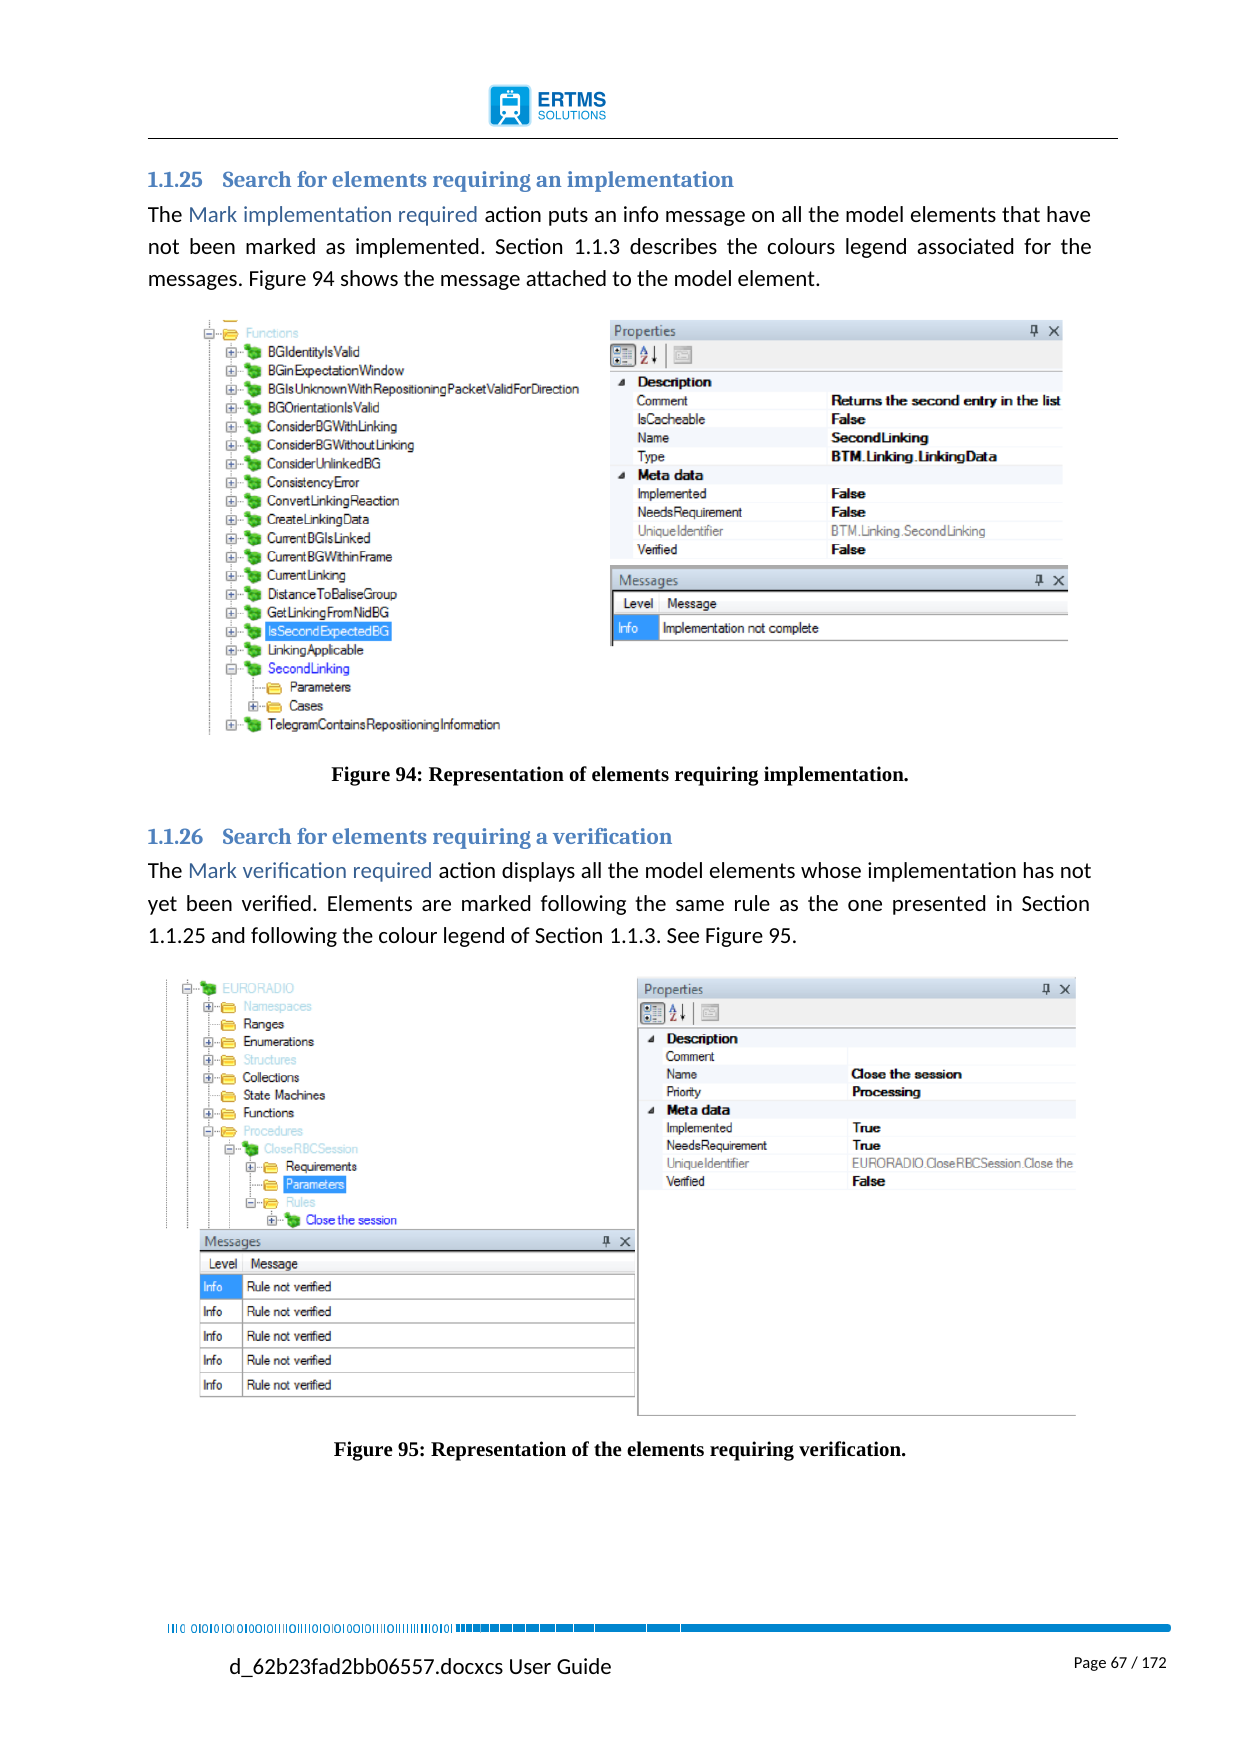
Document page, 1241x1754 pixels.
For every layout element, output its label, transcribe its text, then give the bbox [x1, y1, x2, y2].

picture [477, 73, 617, 138]
subtitle Search for elements requiring an implementation [148, 167, 1093, 193]
picture [167, 1624, 1171, 1633]
text Figure 94: Representation of elements requiring implementation. [148, 762, 1093, 786]
text The Mark implementation required action puts an info message on all the model elements that have not been marked as implemented. Section 1.1.3 describes the colours legend associated for the messages. Figure 94 shows the message attached to the model element. [148, 200, 1093, 292]
subtitle Search for elements requiring a verification [148, 824, 1093, 850]
text Figure 95: Representation of the elements requiring verification. [148, 1436, 1093, 1461]
text The Mark verification required action displays all the model elements whose implementation has not yet been verified. Elements are marked following the same rule as the one presented in Section 1.1.25 and following the colour legend of Section 1.1.3. See Figure 95. [148, 857, 1093, 949]
